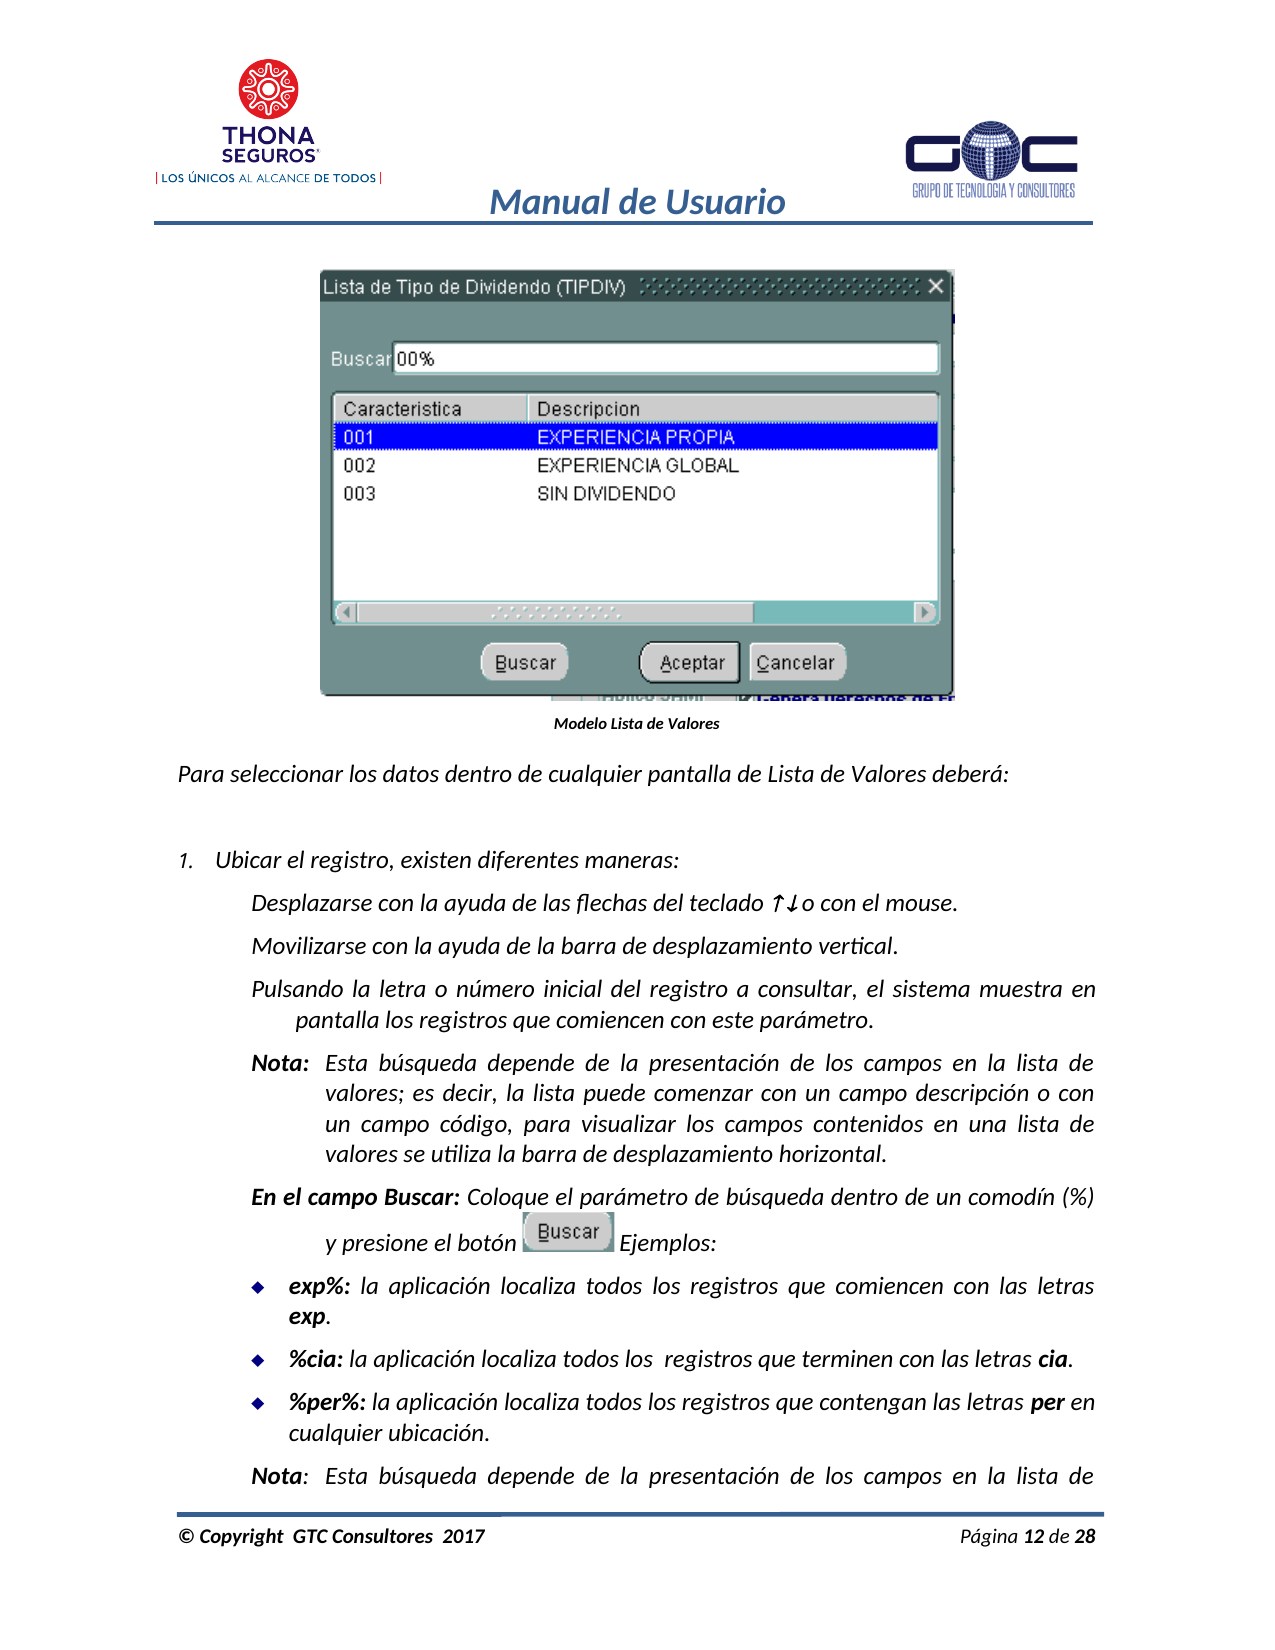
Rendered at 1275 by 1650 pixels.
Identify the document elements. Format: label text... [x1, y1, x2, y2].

list %per%: la aplicación localiza todos los registros que contengan las letras per en cualquier ubicación. [251, 1387, 1098, 1448]
text Modelo Lista de Valores [177, 713, 1098, 733]
list %cia: la aplicación localiza todos los registros que terminen con las letras cia. [251, 1343, 1098, 1374]
text Desplazarse con la ayuda de las flechas del teclado o con el mouse. [251, 887, 1098, 918]
list Ubicar el registro, existen diferentes maneras: [177, 844, 1098, 875]
list Nota: Esta búsqueda depende de la presentación de los campos en la lista de valores; es decir, la lista puede comenzar con un campo descripción o con un campo código, para visualizar los campos contenidos en una lista de valores se utiliza la barra de desplazamiento horizontal. [251, 1047, 1098, 1169]
picture [522, 1212, 615, 1252]
list exp%: la aplicación localiza todos los registros que comiencen con las letras exp. [251, 1270, 1098, 1331]
text En el campo Buscar: Coloque el parámetro de búsqueda dentro de un comodín (%) y presione el botón Ejemplos: [251, 1182, 1098, 1257]
text Pulsando la letra o número inicial del registro a consultar, el sistema muestra en pantalla los registros que comiencen con este parámetro. [251, 973, 1098, 1034]
picture [891, 117, 1098, 215]
text Movilizarse con la ayuda de la barra de desplazamiento vertical. [251, 930, 1098, 961]
picture [154, 45, 386, 210]
text Para seleccionar los datos dentro de cualquier pantalla de Lista de Valores deberá: [177, 758, 1098, 789]
picture [320, 269, 955, 701]
